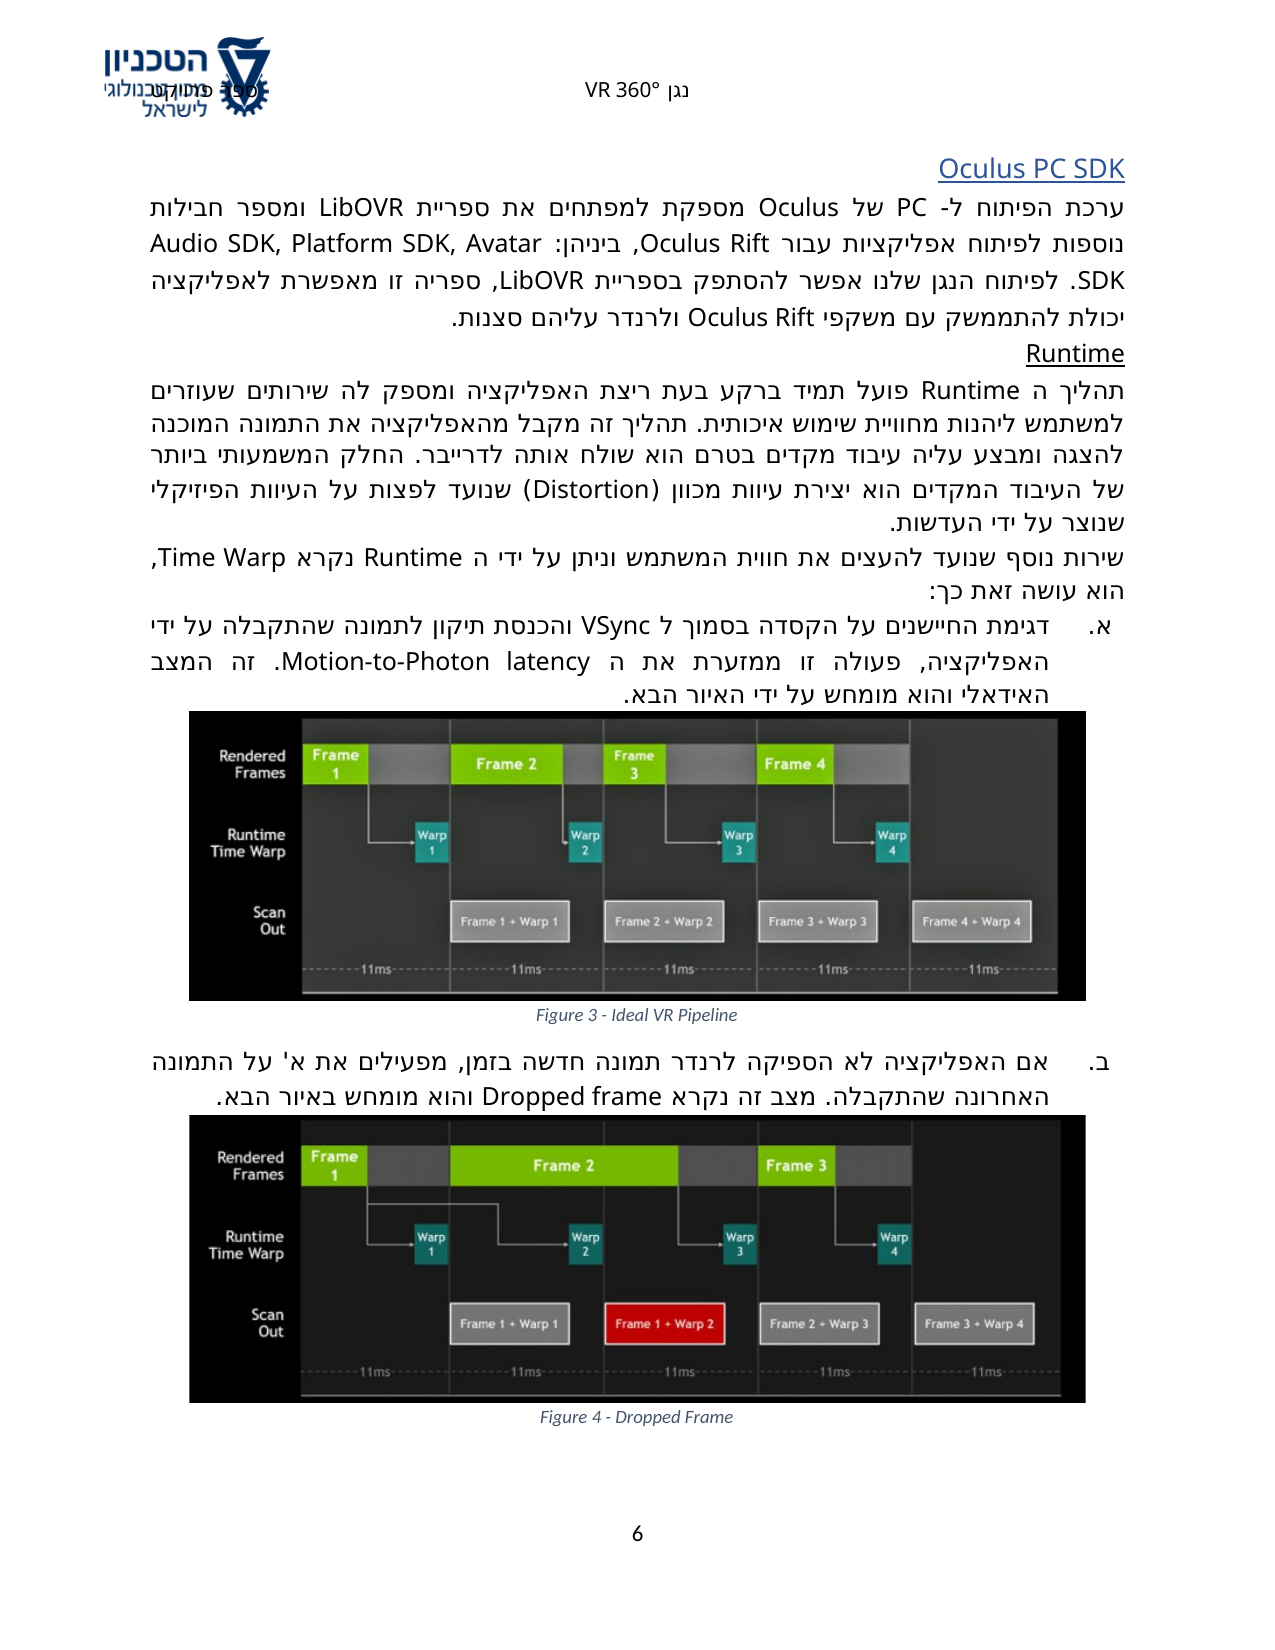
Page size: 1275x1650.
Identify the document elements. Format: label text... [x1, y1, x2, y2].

text ערכת הפיתוח ל- PC של Oculus מספקת למפתחים את ספריית LibOVR ומספר חבילות נוספות לפיתוח אפליקציות עבור Oculus Rift, ביניהן: Audio SDK, Platform SDK, Avatar SDK. לפיתוח הנגן שלנו אפשר להסתפק בספריית LibOVR, ספריה זו מאפשרת לאפליקציה יכולת להתממשק עם משקפי Oculus Rift ולרנדר עליהם סצנות. [150, 190, 1125, 333]
subtitle Oculus PC SDK [150, 150, 1125, 187]
text Figure 3 - Ideal VR Pipeline [150, 1003, 1125, 1026]
picture [104, 37, 271, 117]
text שירות נוסף שנועד להעצים את חווית המשתמש וניתן על ידי ה Runtime נקרא Time Warp, הוא עושה זאת כך: [150, 540, 1125, 605]
text תהליך ה Runtime פועל תמיד ברקע בעת ריצת האפליקציה ומספק לה שירותים שעוזרים למשתמש ליהנות מחוויית שימוש איכותית. תהליך זה מקבל מהאפליקציה את התמונה המוכנה להצגה ומבצע עליה עיבוד מקדים בטרם הוא שולח אותה לדרייבר. החלק המשמעותי ביותר של העיבוד המקדים הוא יצירת עיוות מכוון (Distortion) שנועד לפצות על העיוות הפיזיקלי שנוצר על ידי העדשות. [150, 373, 1125, 538]
text Runtime [150, 336, 1125, 370]
picture [189, 1115, 1086, 1403]
list דגימת החיישנים על הקסדה בסמוך ל VSync והכנסת תיקון לתמונה שהתקבלה על ידי האפליקציה, פעולה זו ממזערת את ה Motion-to-Photon latency. זה המצב האידאלי והוא מומחש על ידי האיור הבא. [150, 608, 1087, 709]
text Figure 4 - Dropped Frame [150, 1405, 1125, 1428]
picture [189, 711, 1086, 1001]
list אם האפליקציה לא הספיקה לרנדר תמונה חדשה בזמן, מפעילים את א' על התמונה האחרונה שהתקבלה. מצב זה נקרא Dropped frame והוא מומחש באיור הבא. [150, 1047, 1087, 1112]
